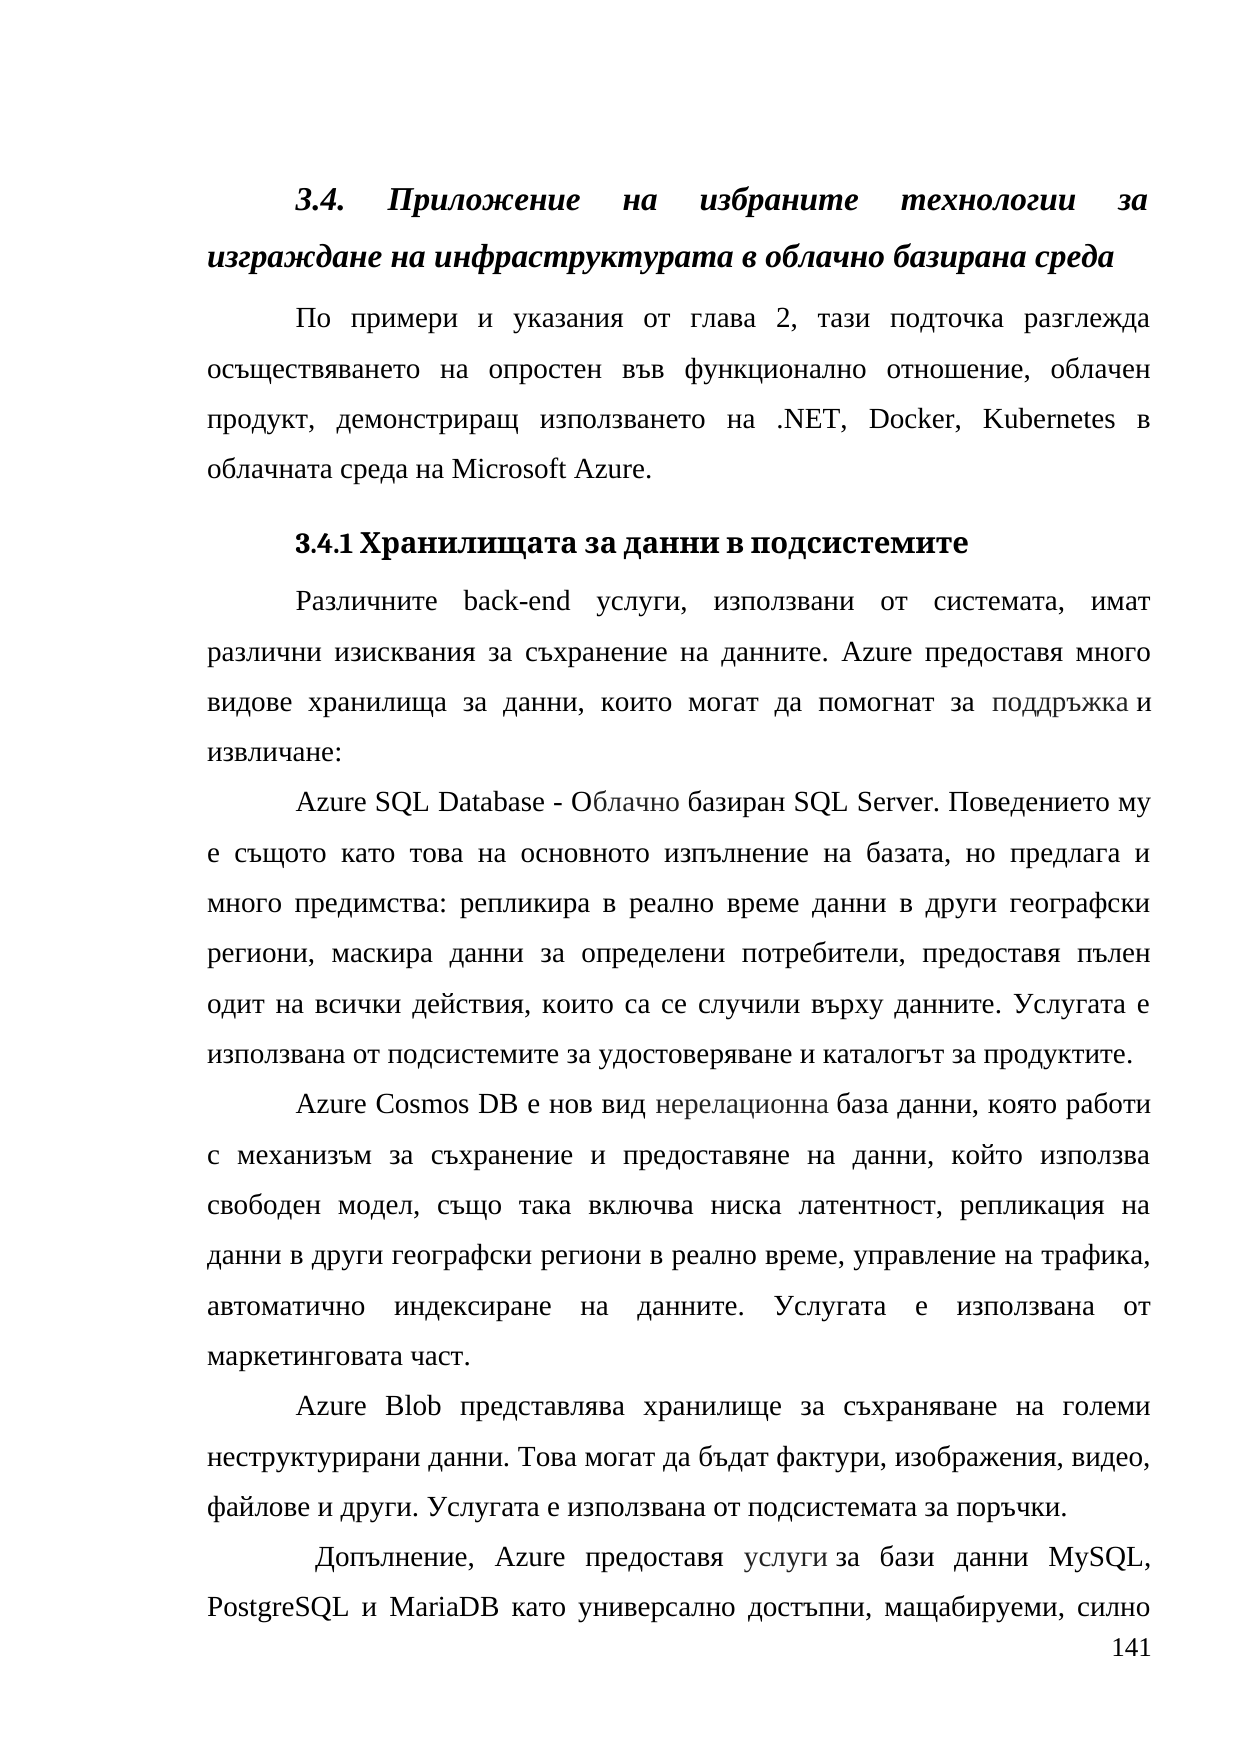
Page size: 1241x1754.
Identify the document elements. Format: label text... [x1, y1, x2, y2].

text Azure Blob представлява хранилище за съхраняване на големи неструктурирани данни. Това могат да бъдат фактури, изображения, видео, файлове и други. Услугата е използвана от подсистемата за поръчки. [207, 1388, 1152, 1522]
text Azure Cosmos DB е нов вид нерелационна база данни, която работи с механизъм за съхранение и предоставяне на данни, който използва свободен модел, също така включва ниска латентност, репликация на данни в други географски региони в реално време, управление на трафика, автоматично индексиране на данните. Услугата е използвана от маркетинговата част. [207, 1086, 1152, 1372]
text Azure SQL Database - Облачно базиран SQL Server. Поведението му е същото като това на основното изпълнение на базата, но предлага и много предимства: репликира в реално време данни в други географски региони, маскира данни за определени потребители, предоставя пълен одит на всички действия, които са се случили върху данните. Услугата е използвана от подсистемите за удостоверяване и каталогът за продуктите. [207, 784, 1152, 1070]
text Различните back-end услуги, използвани от системата, имат различни изисквания за съхранение на данните. Azure предоставя много видове хранилища за данни, които могат да помогнат за поддръжка и извличане: [207, 583, 1152, 768]
subtitle 3.4. Приложение на избраните технологии за изграждане на инфраструктурата в облачно базирана среда [207, 179, 1152, 275]
text По примери и указания от глава 2, тази подточка разглежда осъществяването на опростен във функционално отношение, облачен продукт, демонстриращ използването на .NET, Docker, Kubernetes в облачната среда на Microsoft Azure. [207, 301, 1152, 485]
subtitle 3.4.1 Хранилищата за данни в подсистемите [207, 527, 1152, 560]
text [207, 1539, 1152, 1623]
